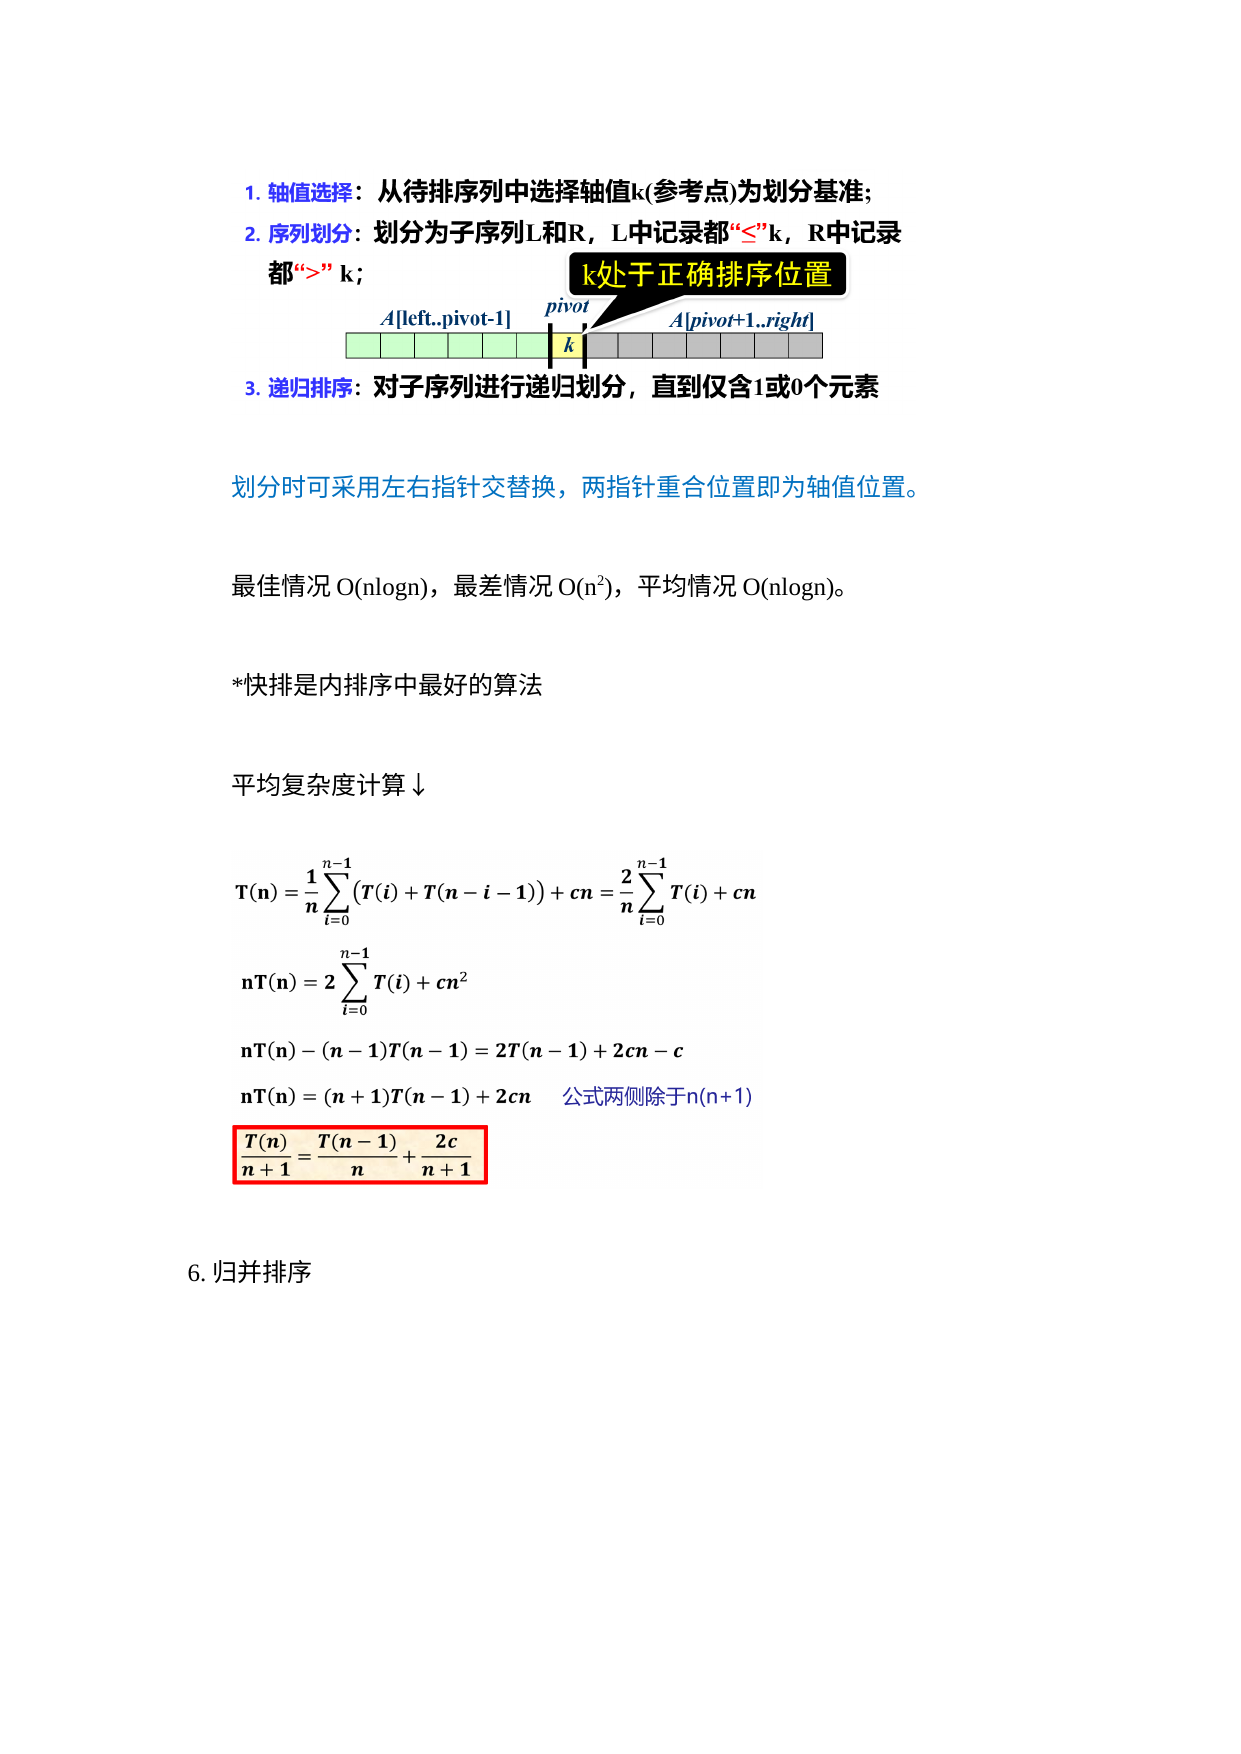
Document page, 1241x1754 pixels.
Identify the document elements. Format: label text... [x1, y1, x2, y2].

text 6. 归并排序 [187, 1238, 1053, 1303]
picture [231, 850, 763, 1189]
picture [231, 169, 917, 415]
text 平均复杂度计算↓ [187, 751, 1053, 816]
text 最佳情况O(nlogn)，最差情况O(n2)，平均情况O(nlogn)。 [187, 552, 1053, 617]
text 划分时可采用左右指针交替换，两指针重合位置即为轴值位置。 [187, 453, 1053, 518]
text *快排是内排序中最好的算法 [187, 651, 1053, 716]
